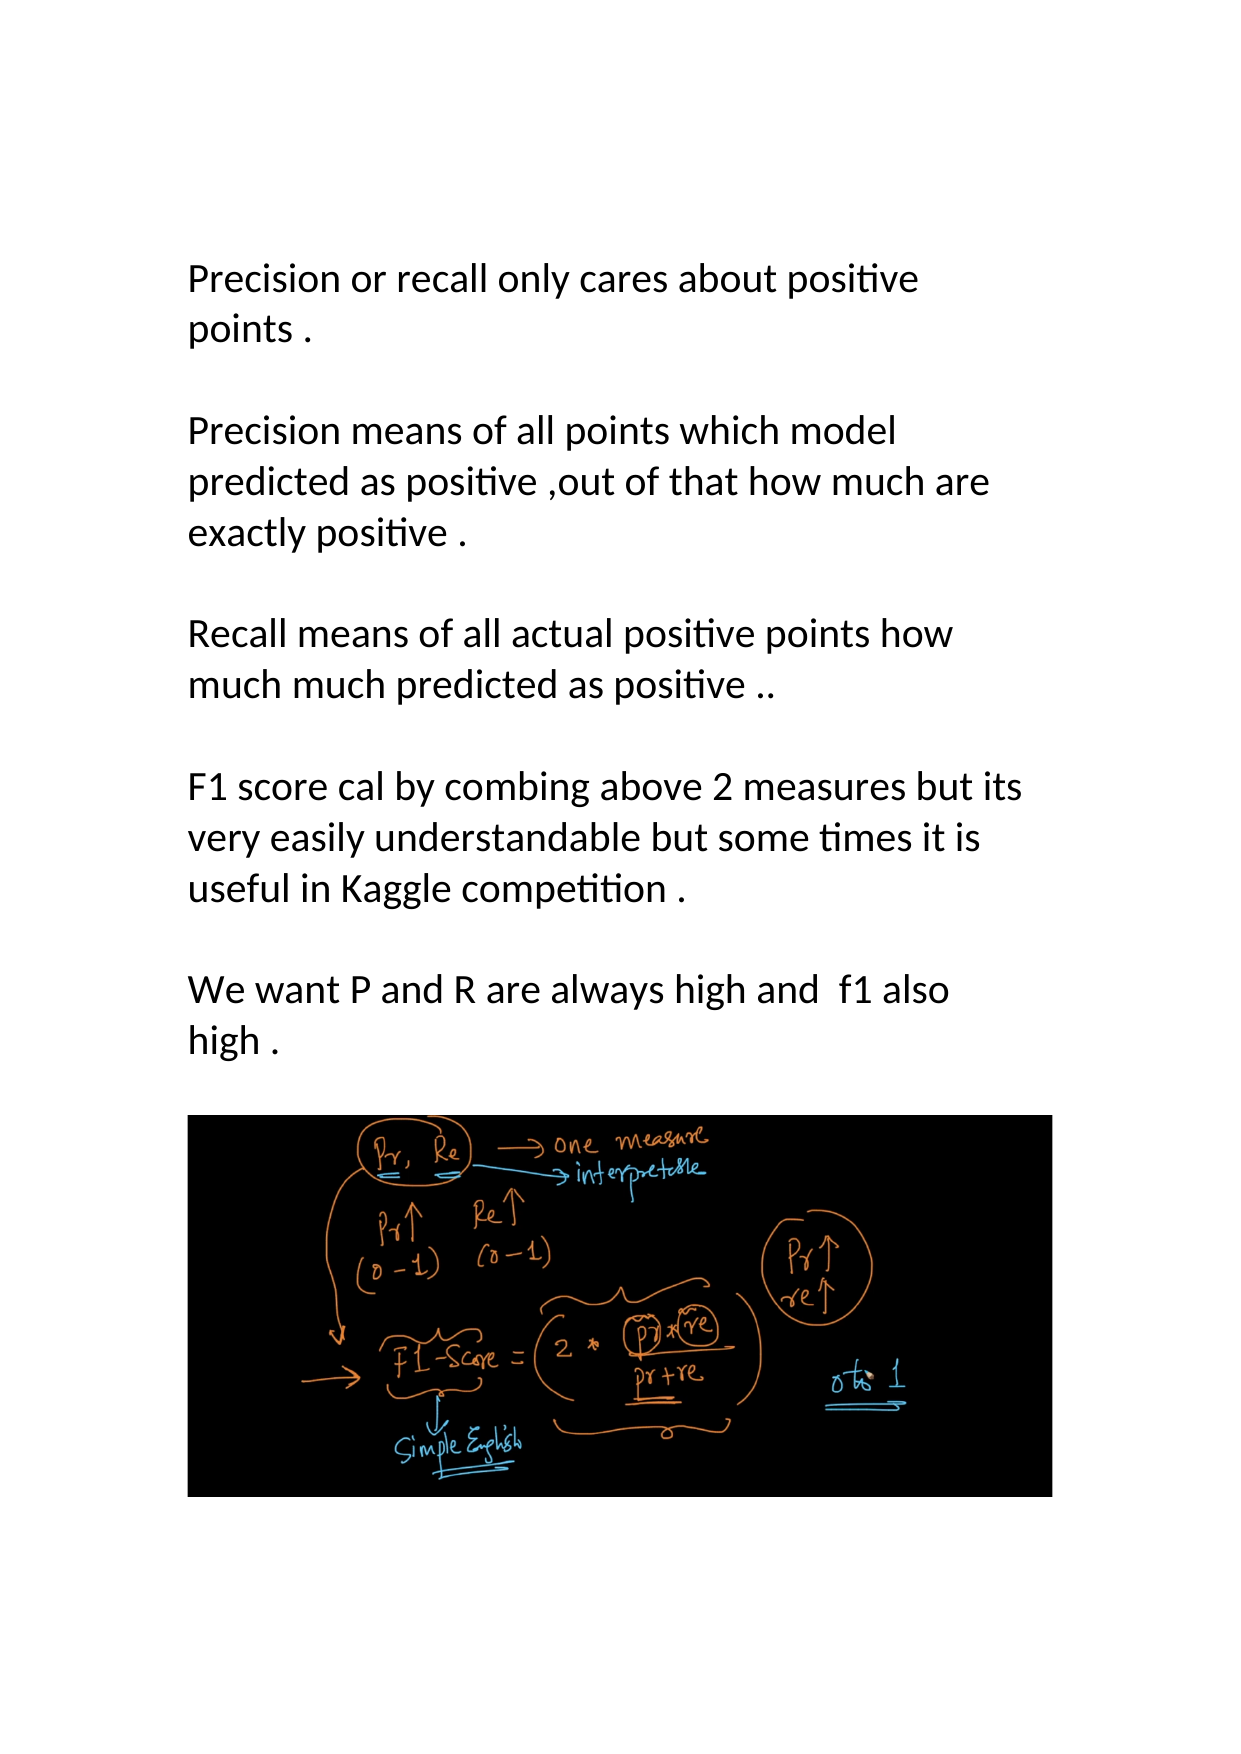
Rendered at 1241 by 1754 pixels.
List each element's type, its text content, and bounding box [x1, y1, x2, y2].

list Precision or recall only cares about positive points . [187, 252, 1053, 353]
list We want P and R are always high and f1 also high . [187, 963, 1053, 1065]
list Precision means of all points which model predicted as positive ,out of that how much are exactly positive . [187, 404, 1053, 557]
list Recall means of all actual positive points how much much predicted as positive .. [187, 607, 1053, 709]
list F1 score cal by combing above 2 measures but its very easily understandable but some times it is useful in Kaggle competition . [187, 760, 1053, 912]
picture [187, 1115, 1053, 1497]
